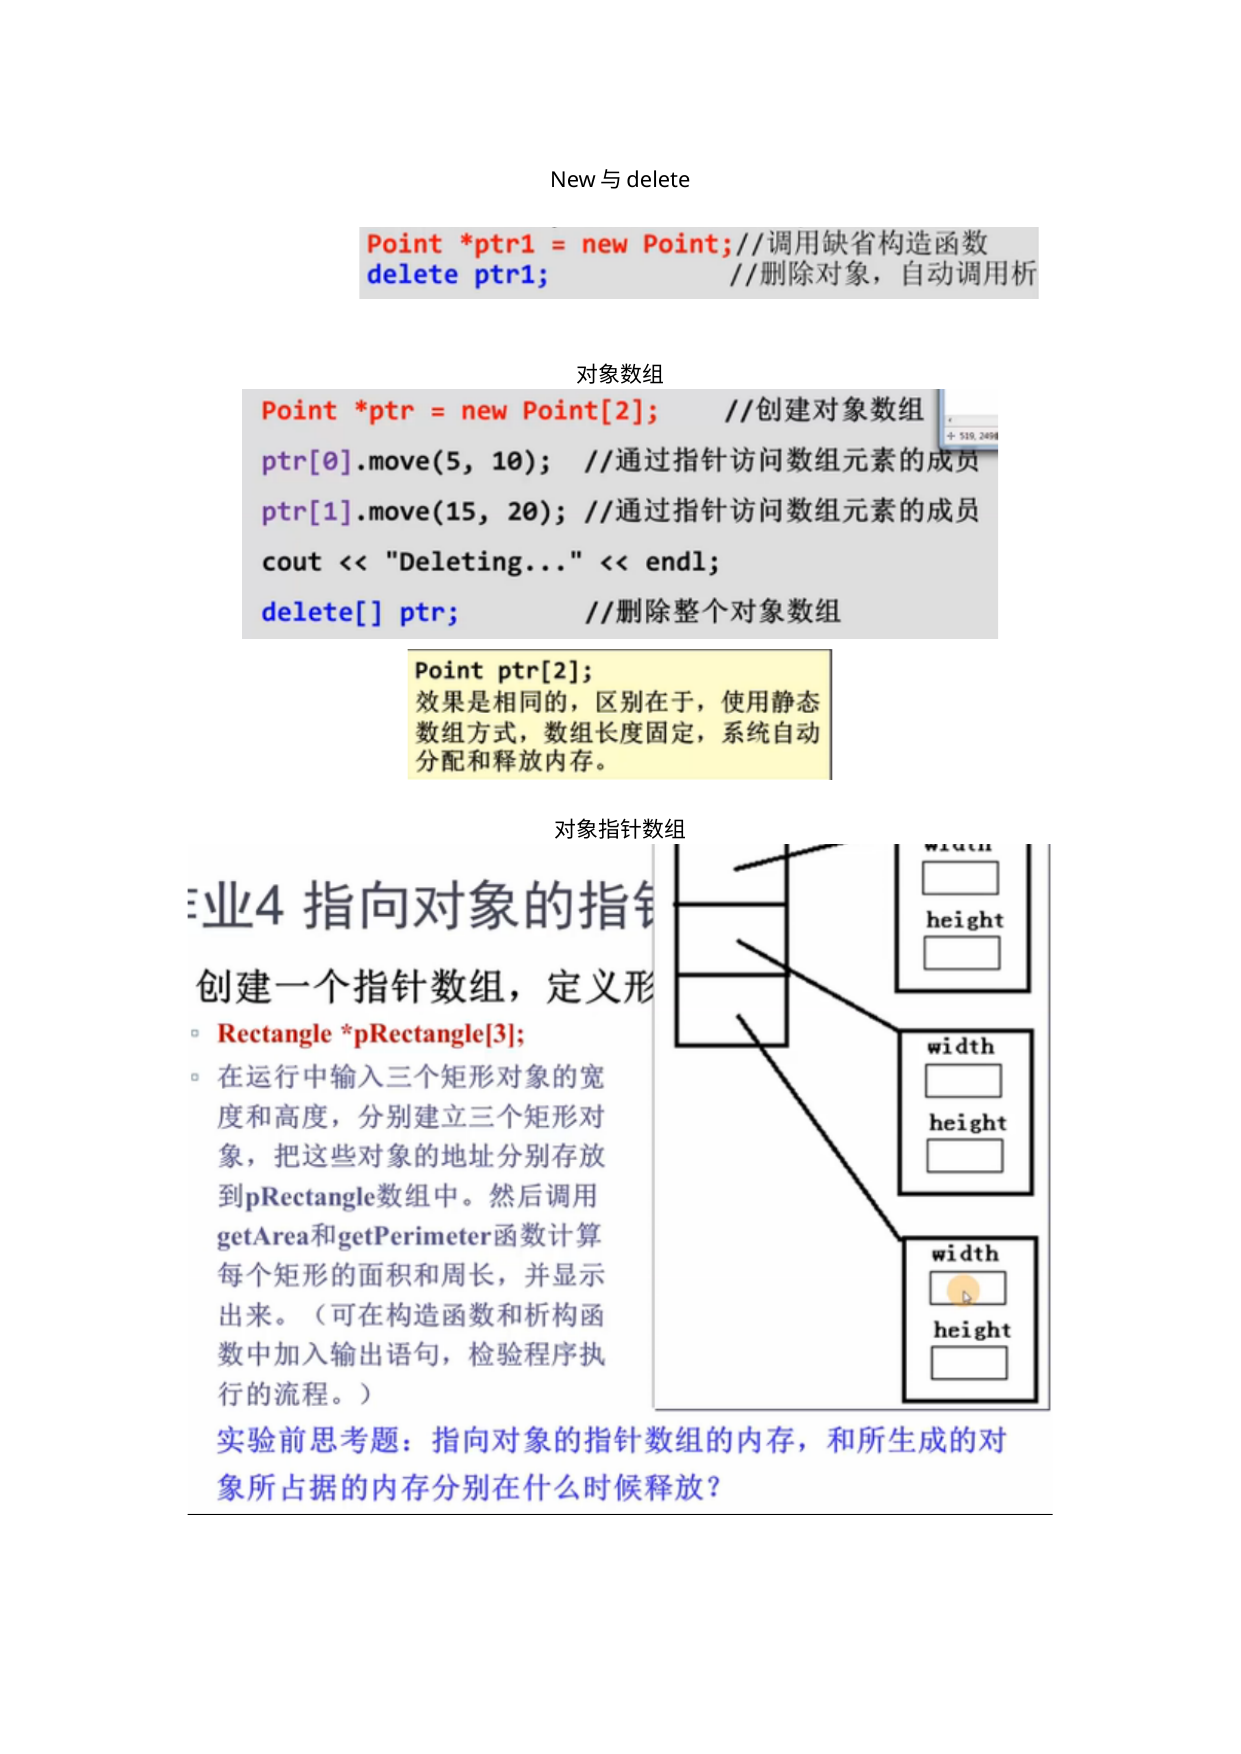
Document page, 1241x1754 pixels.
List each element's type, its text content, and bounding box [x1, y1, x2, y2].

picture [359, 227, 1039, 299]
text New与delete [187, 162, 1053, 194]
picture [407, 649, 833, 780]
picture [187, 844, 1053, 1515]
picture [242, 389, 999, 639]
text 对象数组 [187, 357, 1053, 389]
text 对象指针数组 [187, 812, 1053, 844]
